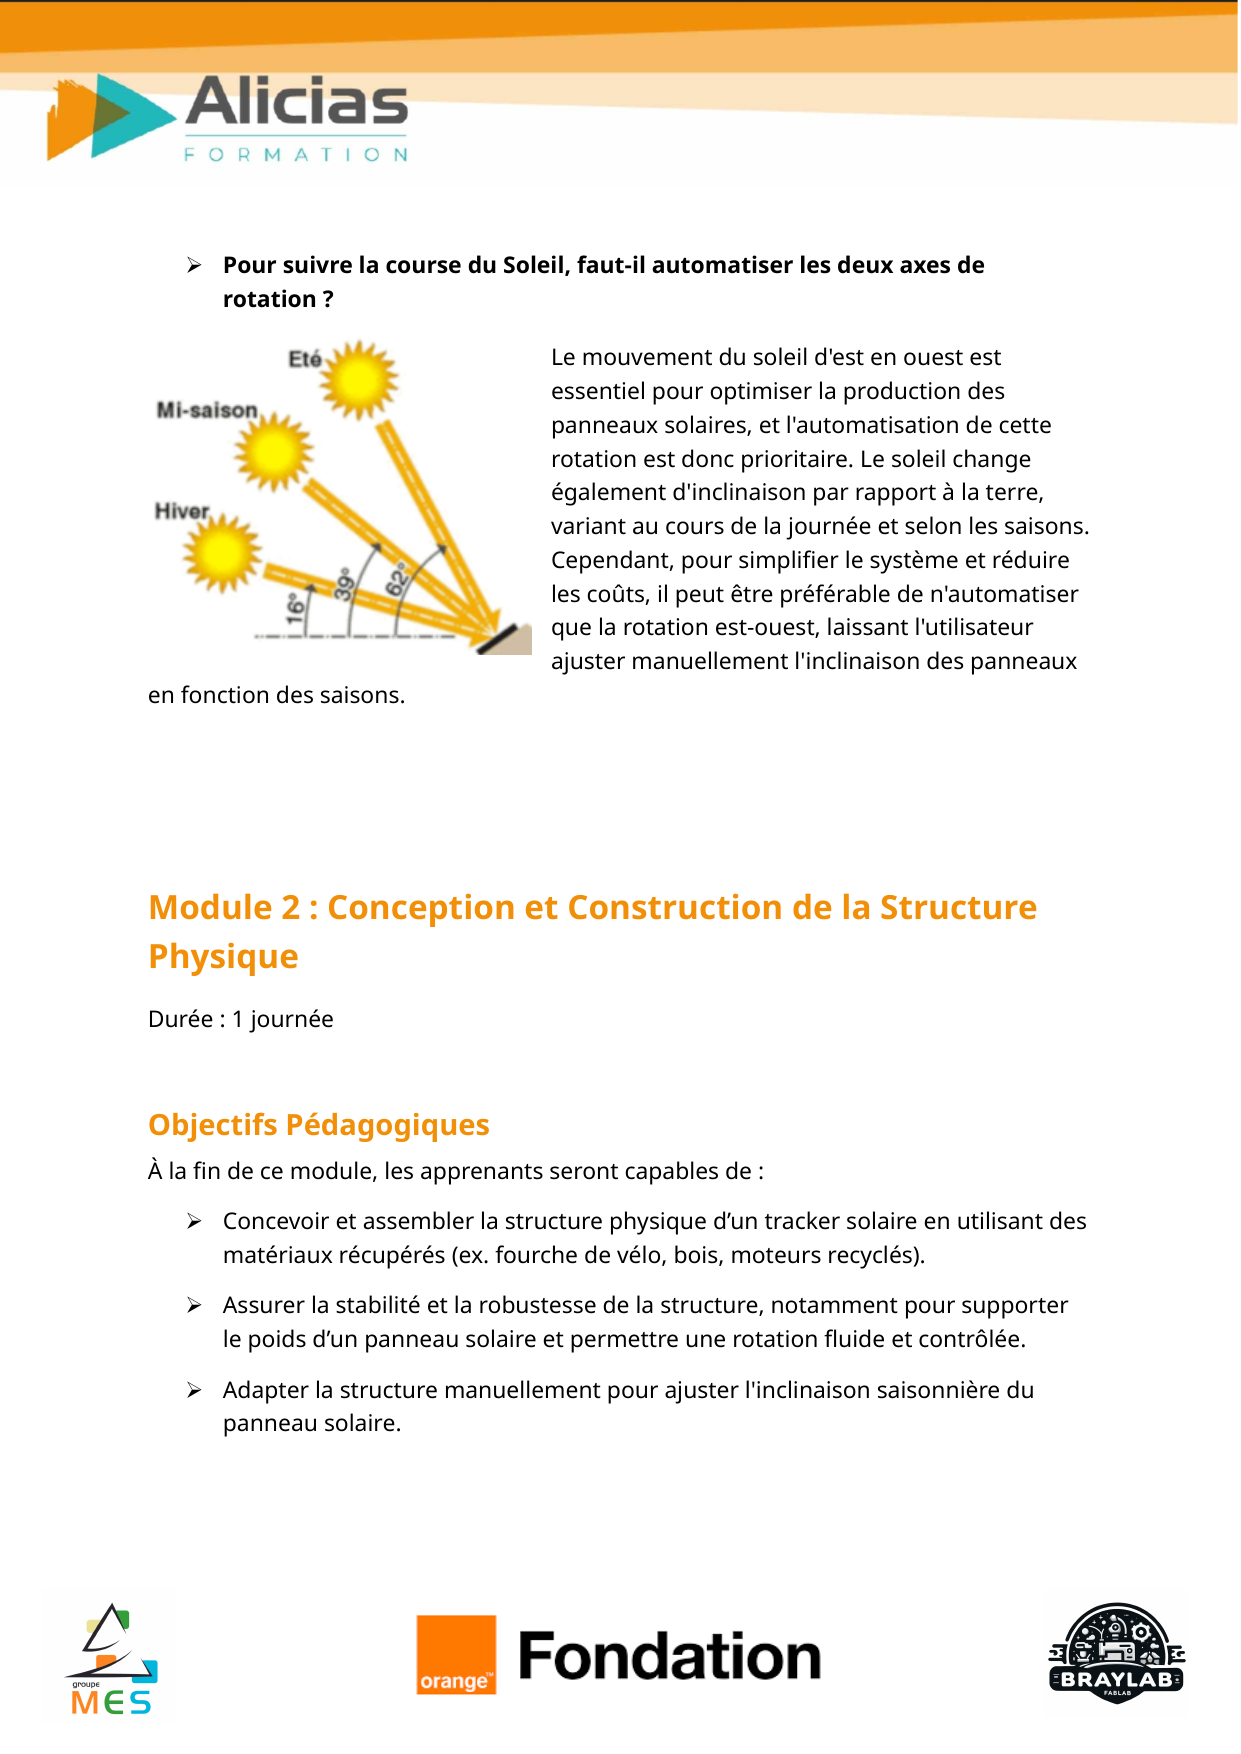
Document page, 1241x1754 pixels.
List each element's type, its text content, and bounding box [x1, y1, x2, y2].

picture [1044, 1588, 1189, 1718]
picture [147, 332, 532, 655]
picture [377, 1576, 863, 1734]
picture [0, 0, 1238, 186]
list Adapter la structure manuellement pour ajuster l'inclinaison saisonnière du panneau solaire. [185, 1374, 1093, 1439]
picture [42, 1588, 177, 1723]
subtitle Objectifs Pédagogiques [148, 1104, 1093, 1143]
list Assurer la stabilité et la robustesse de la structure, notamment pour supporter le poids d’un panneau solaire et permettre une rotation fluide et contrôlée. [185, 1289, 1093, 1354]
text Durée : 1 journée [148, 1003, 1093, 1034]
text À la fin de ce module, les apprenants seront capables de : [148, 1155, 1093, 1186]
subtitle Module 2 : Conception et Construction de la Structure Physique [148, 884, 1093, 978]
list Concevoir et assembler la structure physique d’un tracker solaire en utilisant des matériaux récupérés (ex. fourche de vélo, bois, moteurs recyclés). [185, 1205, 1093, 1270]
subtitle Pour suivre la course du Soleil, faut-il automatiser les deux axes de rotation ? [185, 249, 1093, 314]
